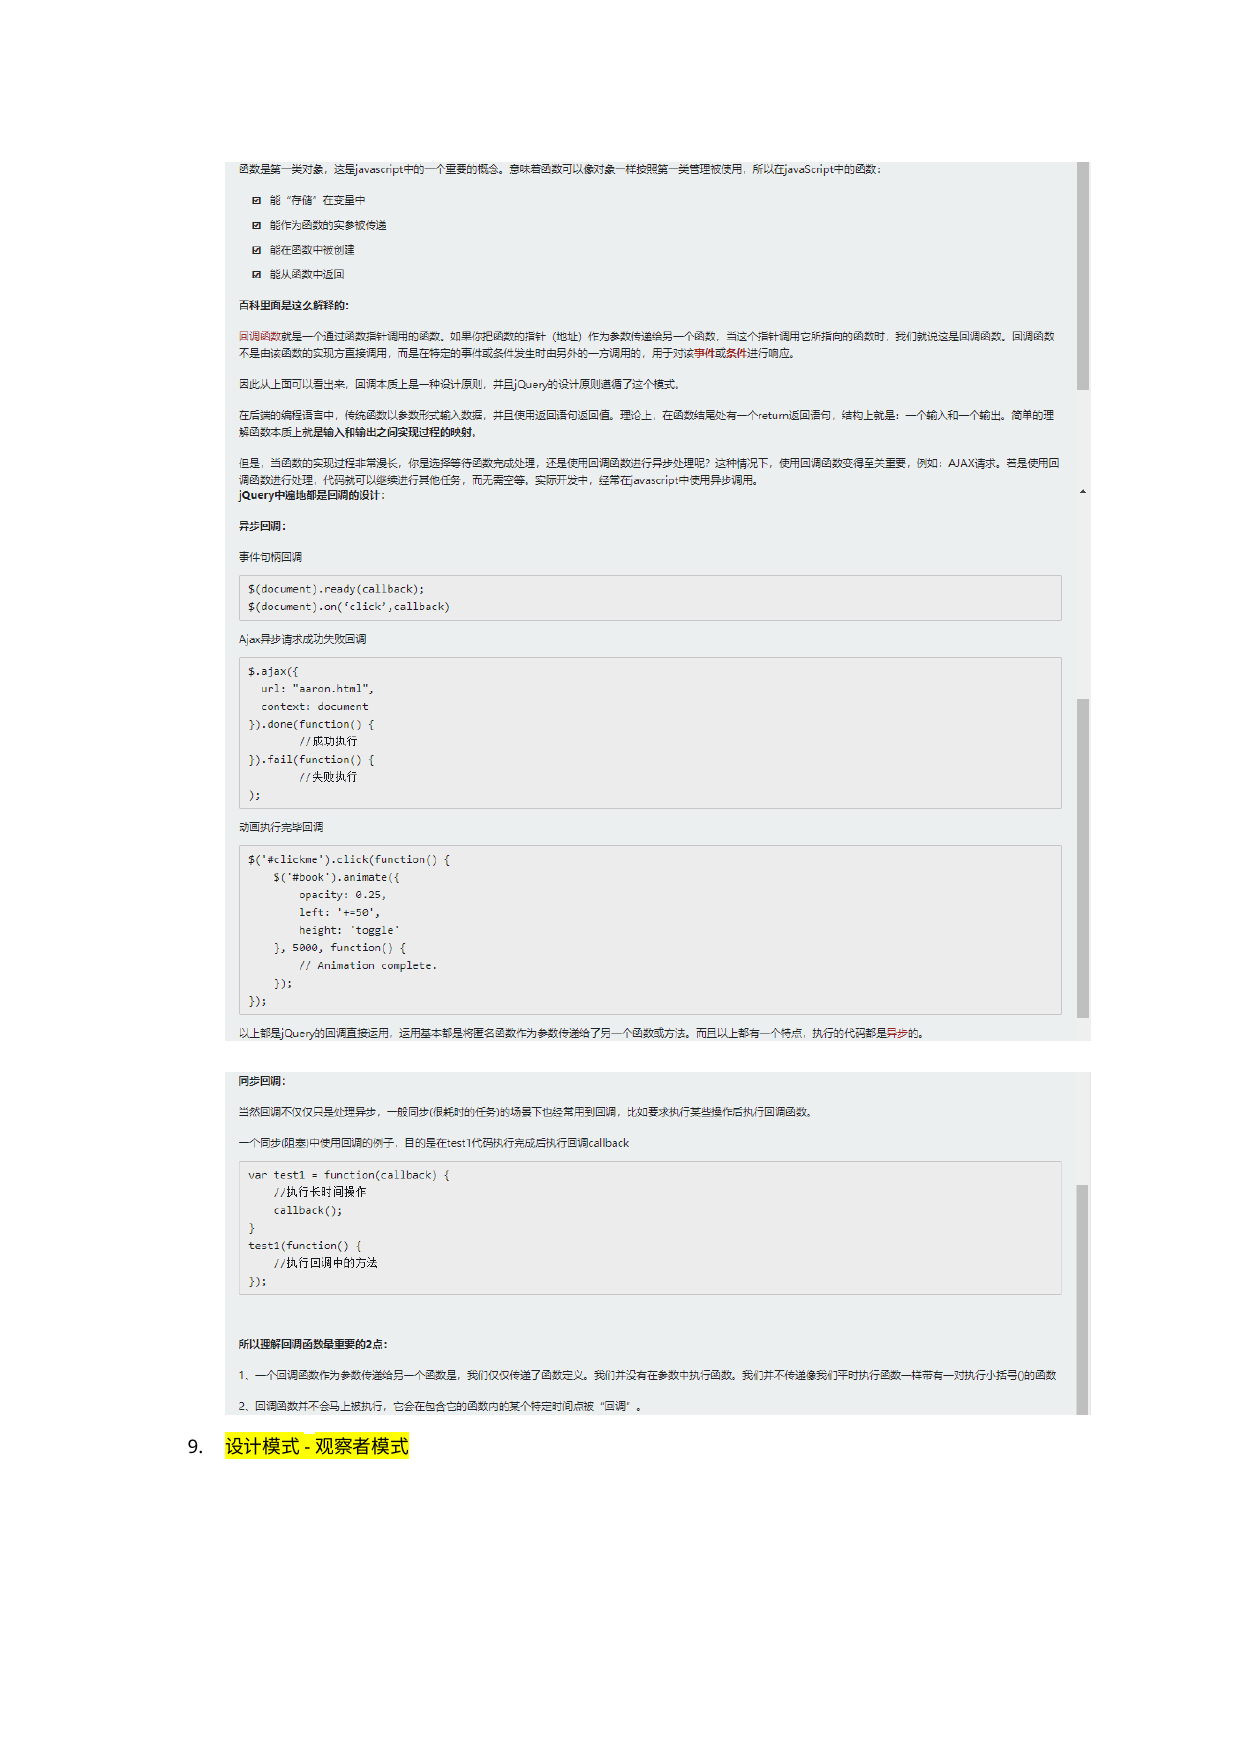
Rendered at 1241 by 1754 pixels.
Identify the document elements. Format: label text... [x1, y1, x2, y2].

list 设计模式 - 观察者模式 [187, 1429, 1053, 1462]
picture [225, 162, 1091, 1041]
picture [225, 1072, 1091, 1415]
